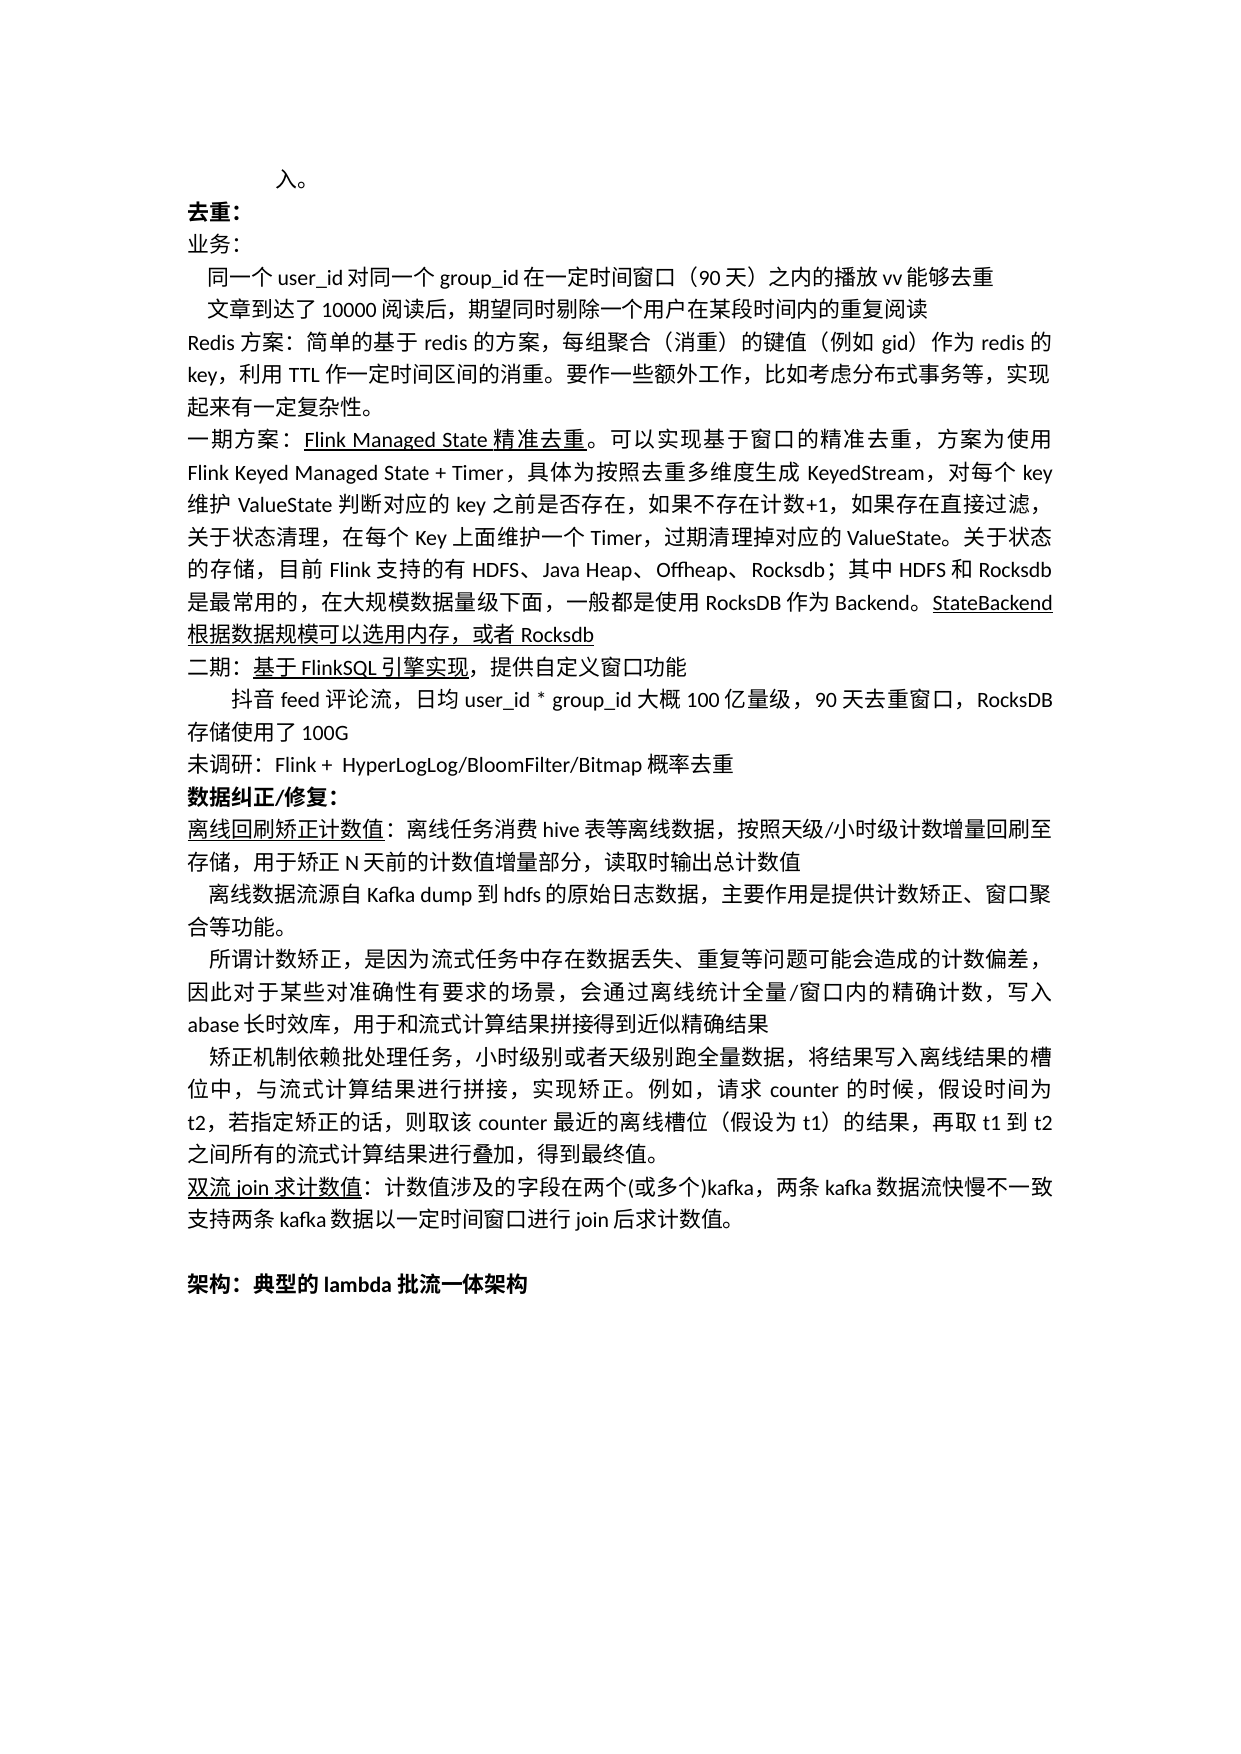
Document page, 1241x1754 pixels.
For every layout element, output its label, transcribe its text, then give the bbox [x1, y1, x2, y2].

text 双流join求计数值：计数值涉及的字段在两个(或多个)kafka，两条kafka数据流快慢不一致，支持两条kafka数据以一定时间窗口进行join后求计数值。 [187, 1169, 1053, 1234]
text 二期：基于FlinkSQL引擎实现，提供自定义窗口功能 [187, 649, 1053, 682]
text 业务： [187, 227, 1053, 259]
text 抖音feed评论流，日均user_id * group_id大概100亿量级，90天去重窗口，RocksDB存储使用了100G [187, 682, 1053, 747]
text 矫正机制依赖批处理任务，小时级别或者天级别跑全量数据，将结果写入离线结果的槽位中，与流式计算结果进行拼接，实现矫正。例如，请求 counter 的时候，假设时间为 t2，若指定矫正的话，则取该 counter 最近的离线槽位（假设为 t1）的结果，再取 t1 到 t2 之间所有的流式计算结果进行叠加，得到最终值。 [187, 1039, 1053, 1169]
text 数据纠正/修复： [187, 779, 1053, 812]
text 未调研：Flink + HyperLogLog/BloomFilter/Bitmap概率去重 [187, 747, 1053, 779]
text Redis方案：简单的基于 redis 的方案，每组聚合（消重）的键值（例如 gid）作为 redis 的 key，利用 TTL 作一定时间区间的消重。要作一些额外工作，比如考虑分布式事务等，实现起来有一定复杂性。 [187, 324, 1053, 422]
text 离线数据流源自Kafka dump到hdfs的原始日志数据，主要作用是提供计数矫正、窗口聚合等功能。 [187, 877, 1053, 942]
text 去重： [187, 194, 1053, 227]
text 所谓计数矫正，是因为流式任务中存在数据丢失、重复等问题可能会造成的计数偏差，因此对于某些对准确性有要求的场景，会通过离线统计全量/窗口内的精确计数，写入abase长时效库，用于和流式计算结果拼接得到近似精确结果 [187, 942, 1053, 1039]
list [231, 162, 1053, 194]
text 架构：典型的 lambda 批流一体架构 [187, 1267, 1053, 1299]
text 同一个user_id对同一个group_id在一定时间窗口（90天）之内的播放vv能够去重 [187, 259, 1053, 292]
text 文章到达了10000阅读后，期望同时剔除一个用户在某段时间内的重复阅读 [187, 292, 1053, 324]
text 一期方案：Flink Managed State精准去重。可以实现基于窗口的精准去重，方案为使用 Flink Keyed Managed State + Timer，具体为按照去重多维度生成 KeyedStream，对每个 key 维护 ValueState 判断对应的 key 之前是否存在，如果不存在计数+1，如果存在直接过滤，关于状态清理，在每个 Key 上面维护一个Timer，过期清理掉对应的ValueState。关于状态的存储，目前Flink支持的有HDFS、Java Heap、Offheap、Rocksdb；其中HDFS和Rocksdb是最常用的，在大规模数据量级下面，一般都是使用RocksDB作为Backend。StateBackend 根据数据规模可以选用内存，或者 Rocksdb [187, 422, 1053, 649]
text 离线回刷矫正计数值：离线任务消费hive表等离线数据，按照天级/小时级计数增量回刷至存储，用于矫正N天前的计数值增量部分，读取时输出总计数值 [187, 812, 1053, 877]
